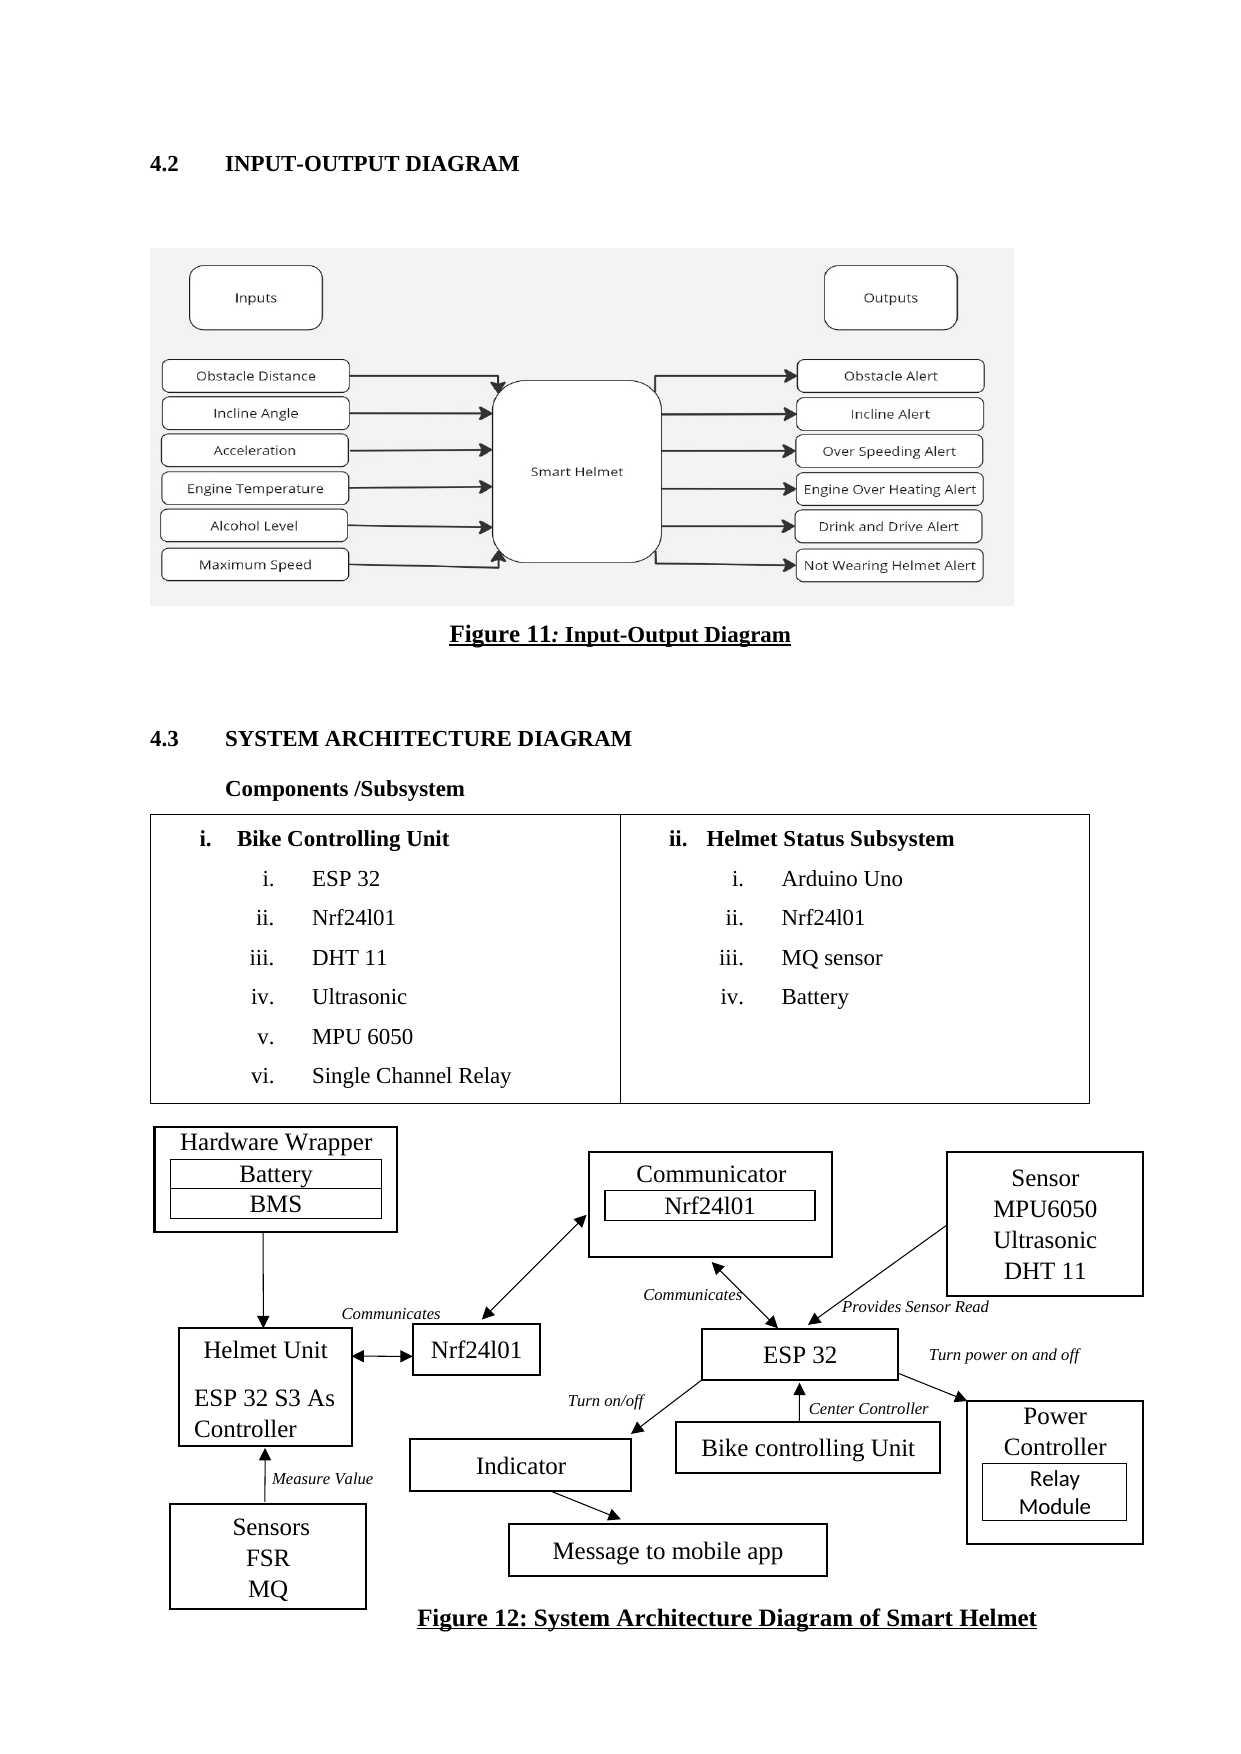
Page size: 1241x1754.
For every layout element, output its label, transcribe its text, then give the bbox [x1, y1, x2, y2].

subtitle 4.2 INPUT-OUTPUT DIAGRAM [150, 150, 1090, 176]
picture [150, 248, 1014, 606]
subtitle 4.3 SYSTEM ARCHITECTURE DIAGRAM [150, 725, 1090, 752]
text Components /Subsystem [150, 775, 1090, 801]
text Figure 11: Input-Output Diagram [150, 619, 1090, 648]
table_header Helmet Status Subsystem Arduino Uno Nrf24l01 MQ sensor Battery [621, 815, 1089, 1103]
table_header Bike Controlling Unit ESP 32 Nrf24l01 DHT 11 Ultrasonic MPU 6050 Single Channel Relay [151, 815, 620, 1103]
